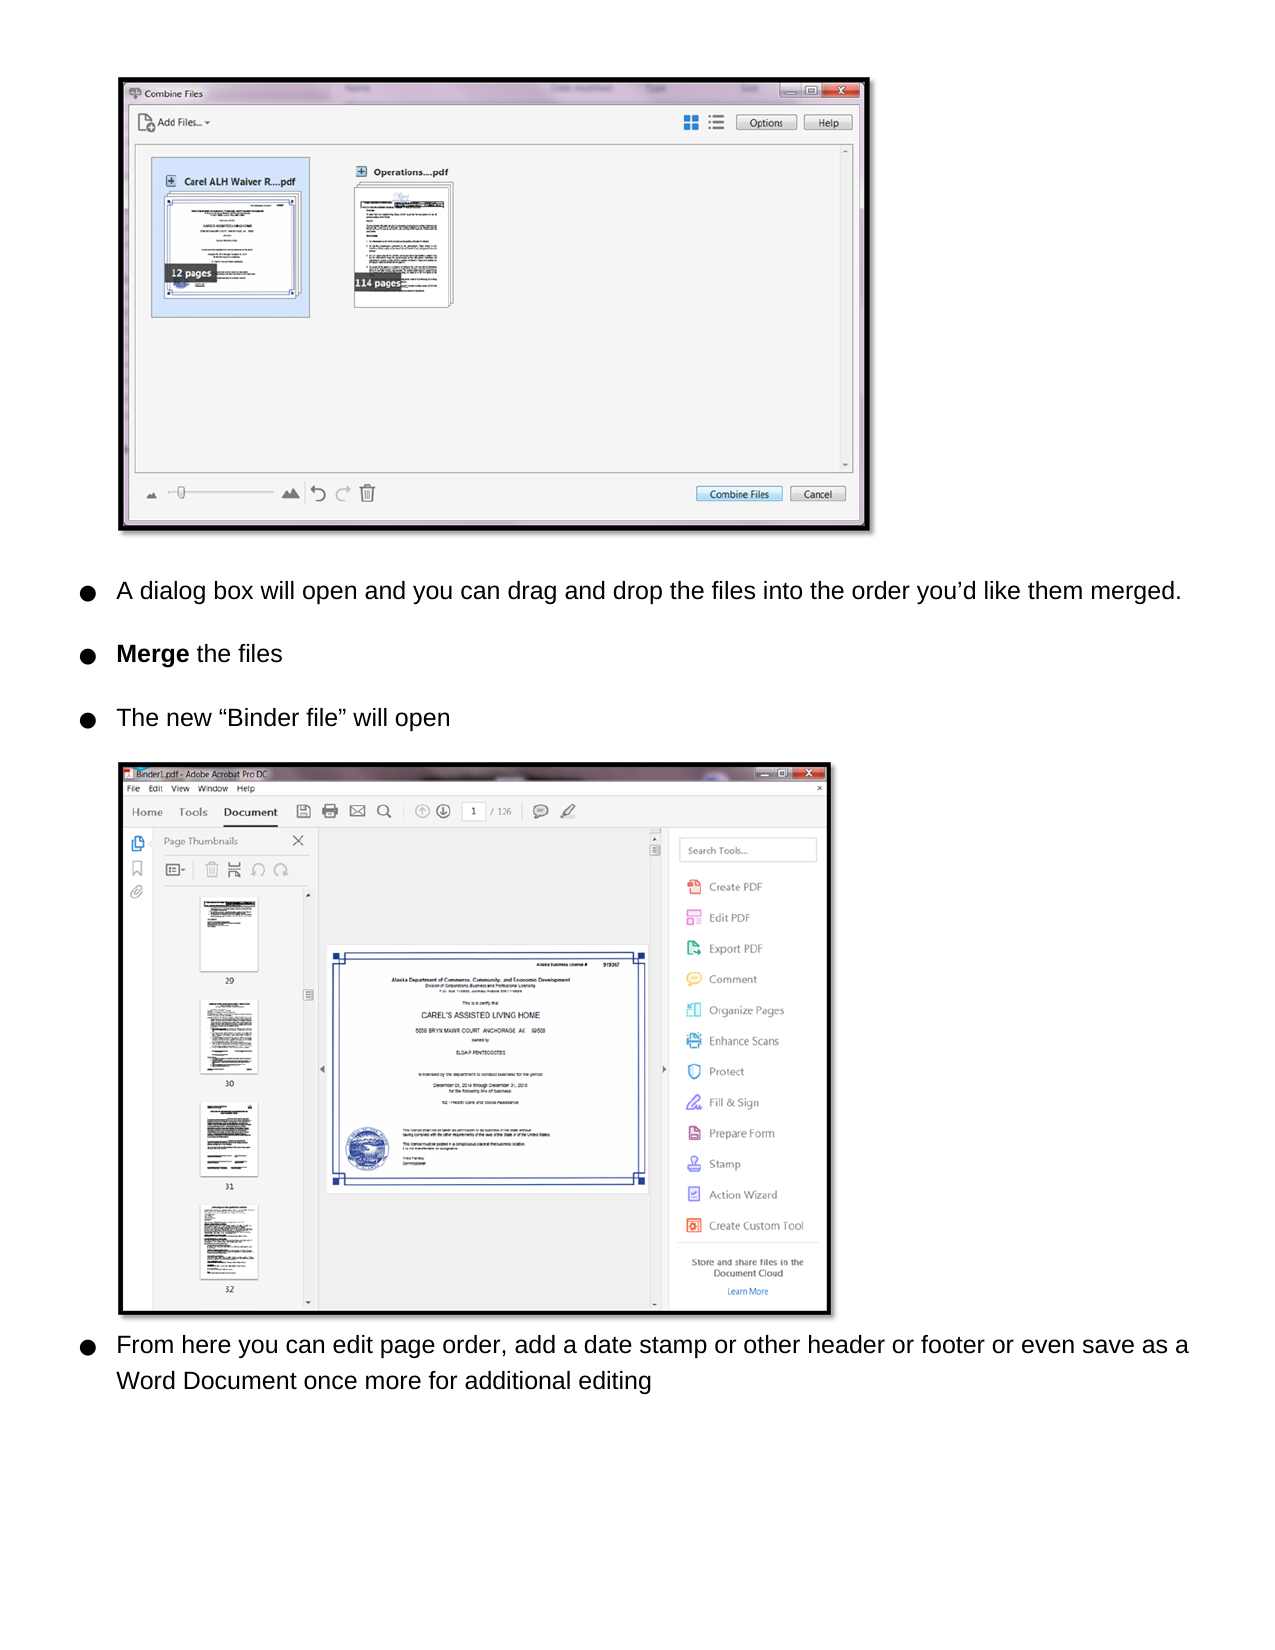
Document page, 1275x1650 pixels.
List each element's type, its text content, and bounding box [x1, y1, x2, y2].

list Merge the files [78, 632, 1200, 675]
list The new “Binder file” will open [78, 696, 1200, 738]
list A dialog box will open and you can drag and drop the files into the order you’d like them merged. [78, 568, 1200, 611]
picture [116, 759, 840, 1324]
list From here you can edit page order, add a date stamp or other header or footer or even save as a Word Document once more for additional editing [78, 1323, 1200, 1394]
picture [116, 75, 879, 540]
